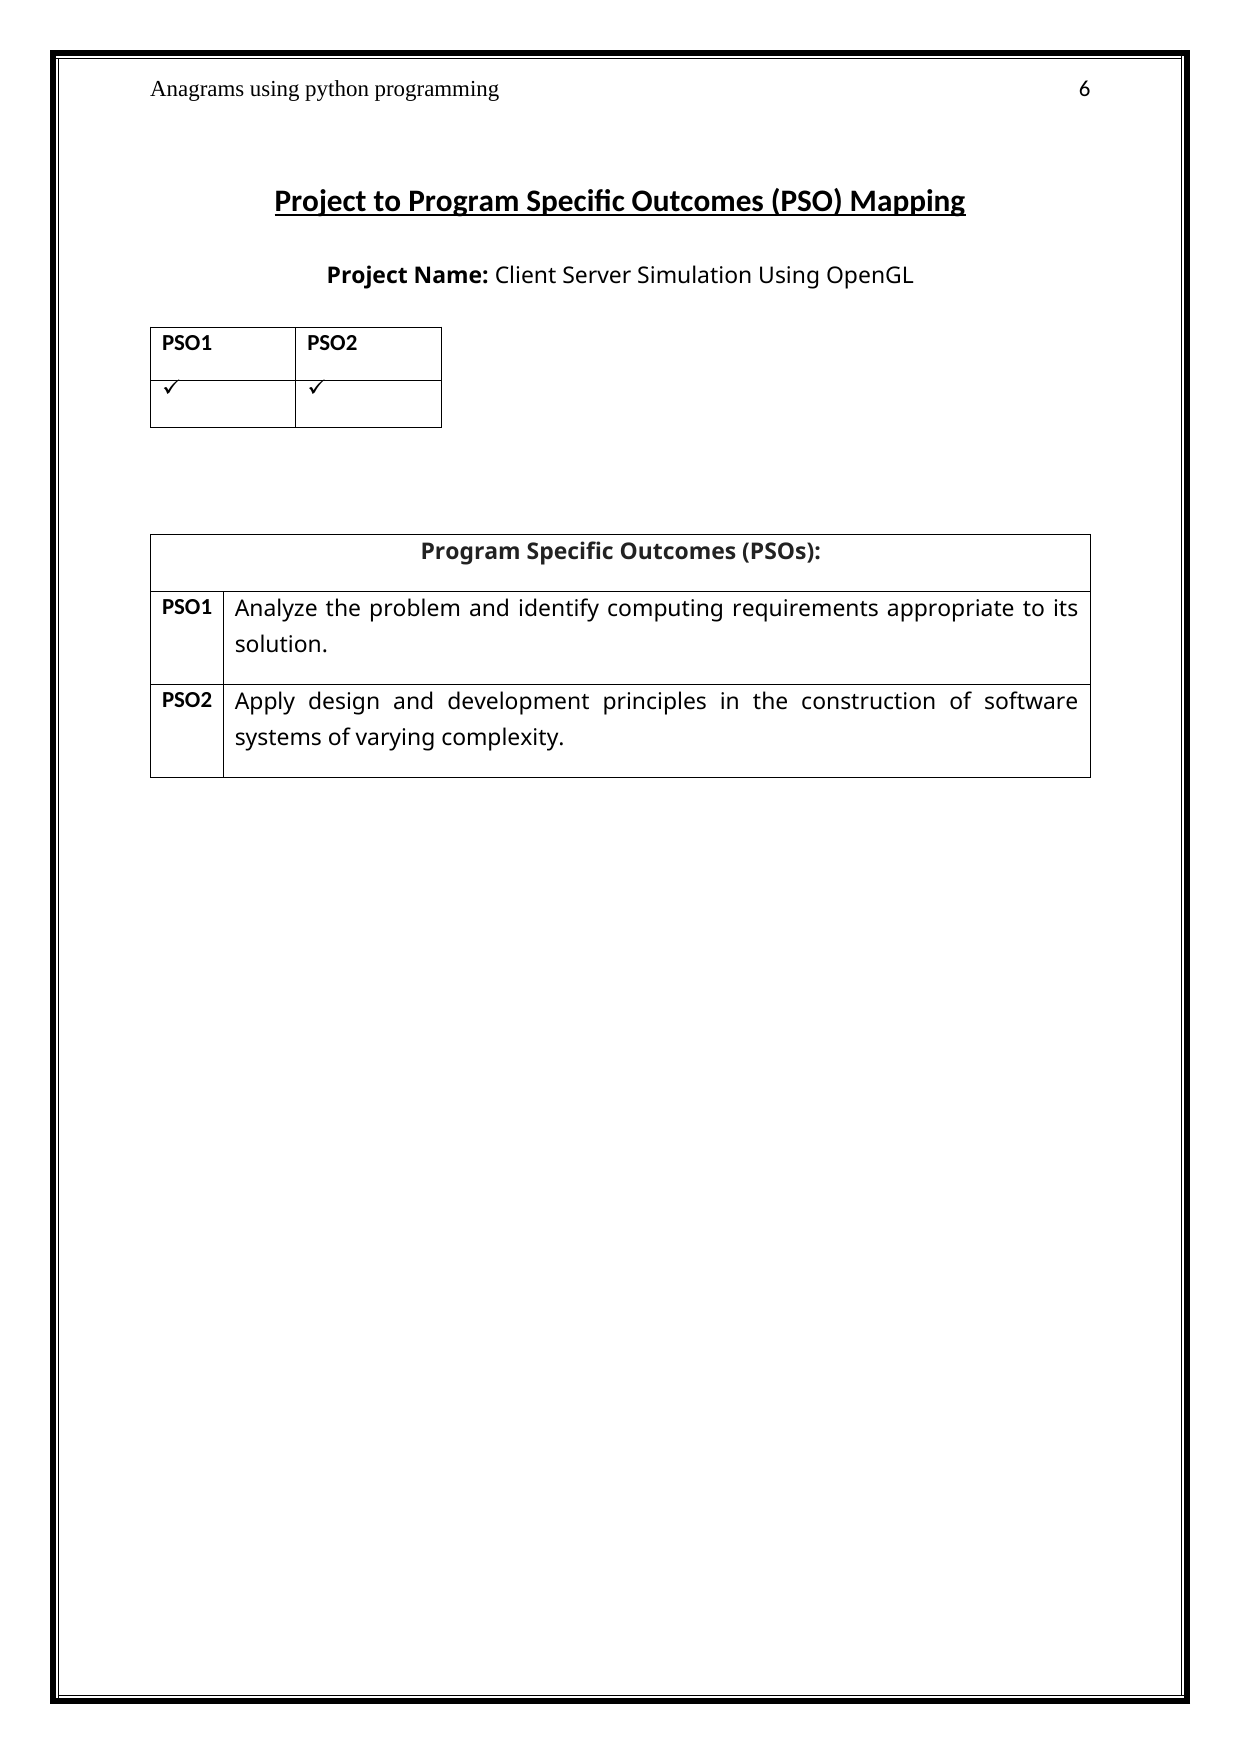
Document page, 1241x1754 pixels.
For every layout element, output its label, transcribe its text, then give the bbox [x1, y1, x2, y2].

table_cell [296, 381, 441, 427]
table_cell PSO1 [151, 592, 223, 684]
table_cell Analyze the problem and identify computing requirements appropriate to its solution. [224, 592, 1090, 684]
table_header Program Specific Outcomes (PSOs): [151, 535, 1090, 591]
text Project to Program Specific Outcomes (PSO) Mapping [150, 181, 1090, 219]
table_cell PSO2 [151, 685, 223, 777]
table_cell [151, 381, 295, 427]
table_cell Apply design and development principles in the construction of software systems of varying complexity. [224, 685, 1090, 777]
text Project Name: Client Server Simulation Using OpenGL [150, 259, 1090, 290]
table_header PSO1 [151, 328, 295, 380]
table_header PSO2 [296, 328, 441, 380]
